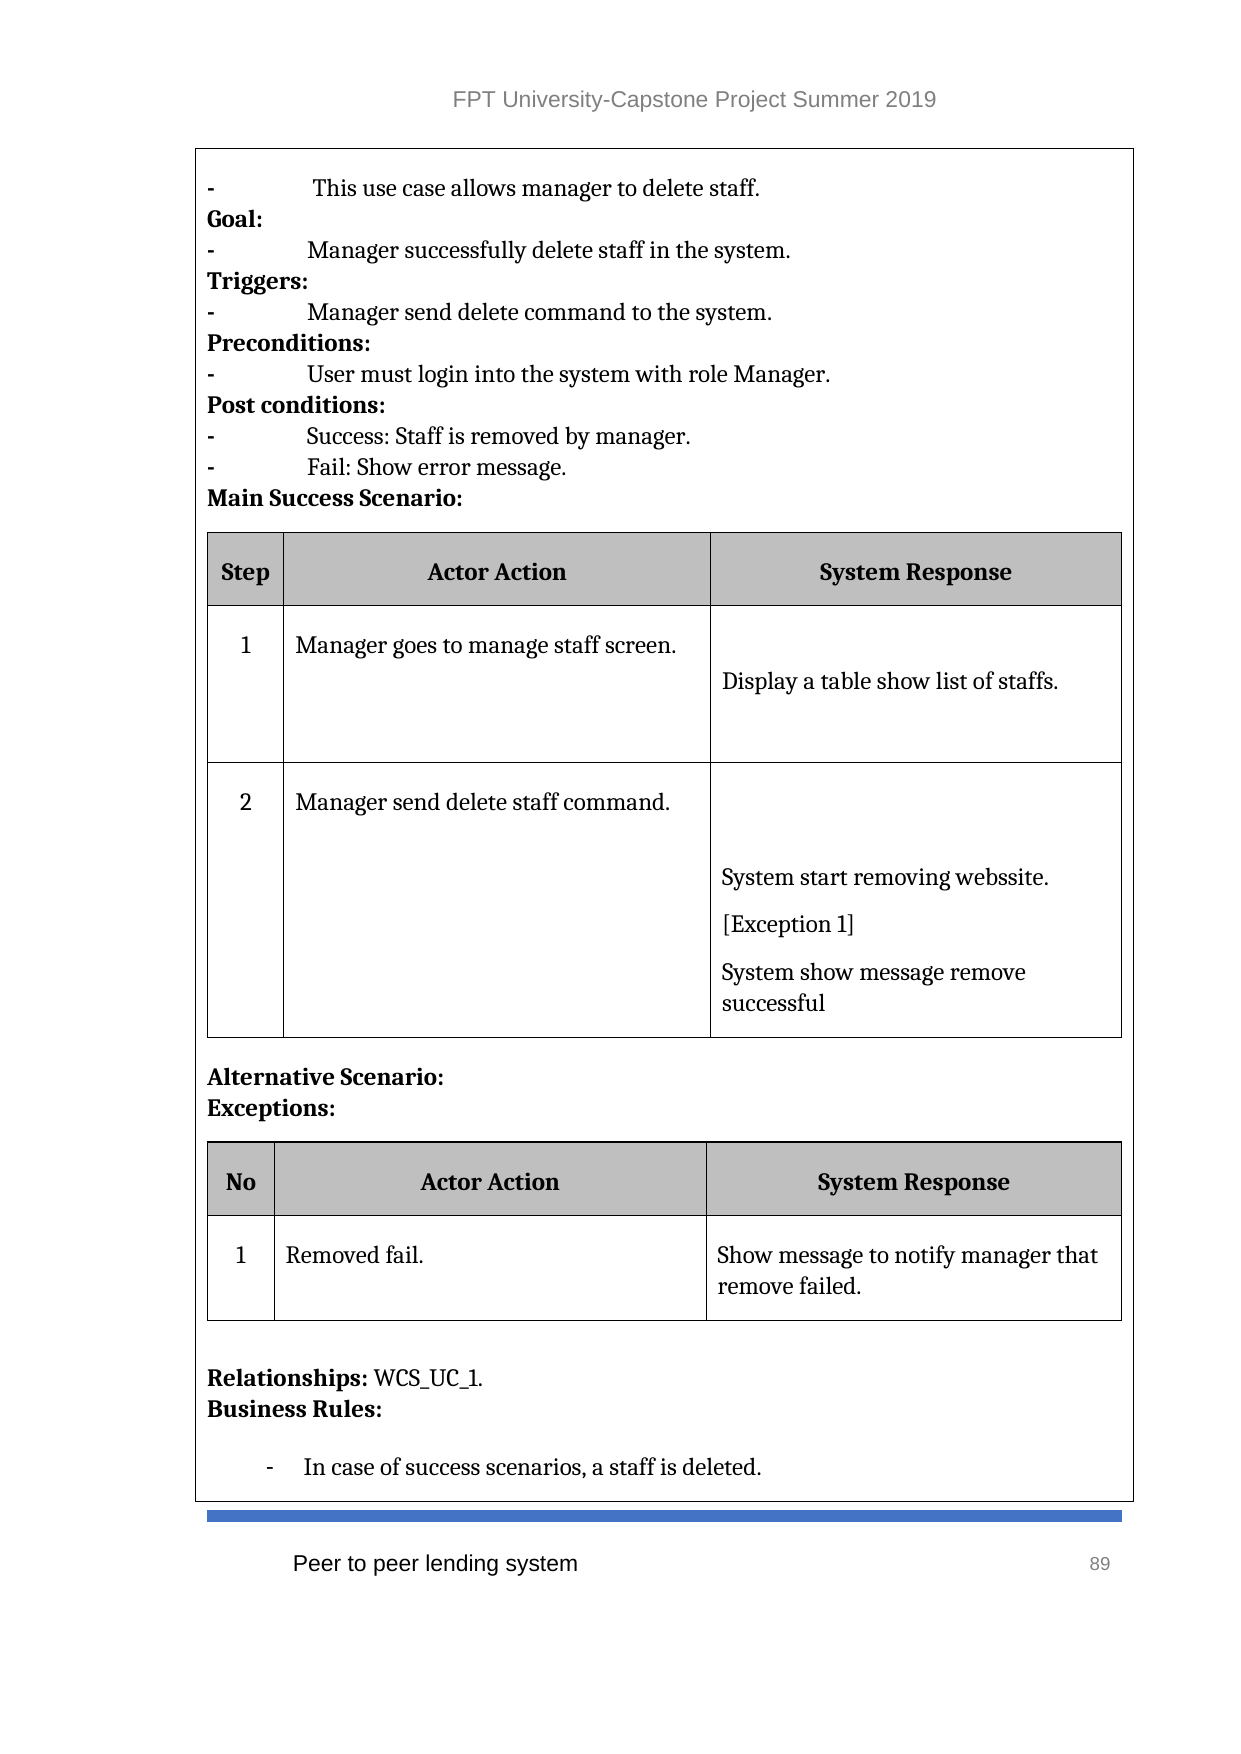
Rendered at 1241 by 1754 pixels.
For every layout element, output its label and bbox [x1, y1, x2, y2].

table_cell [196, 149, 1133, 1501]
